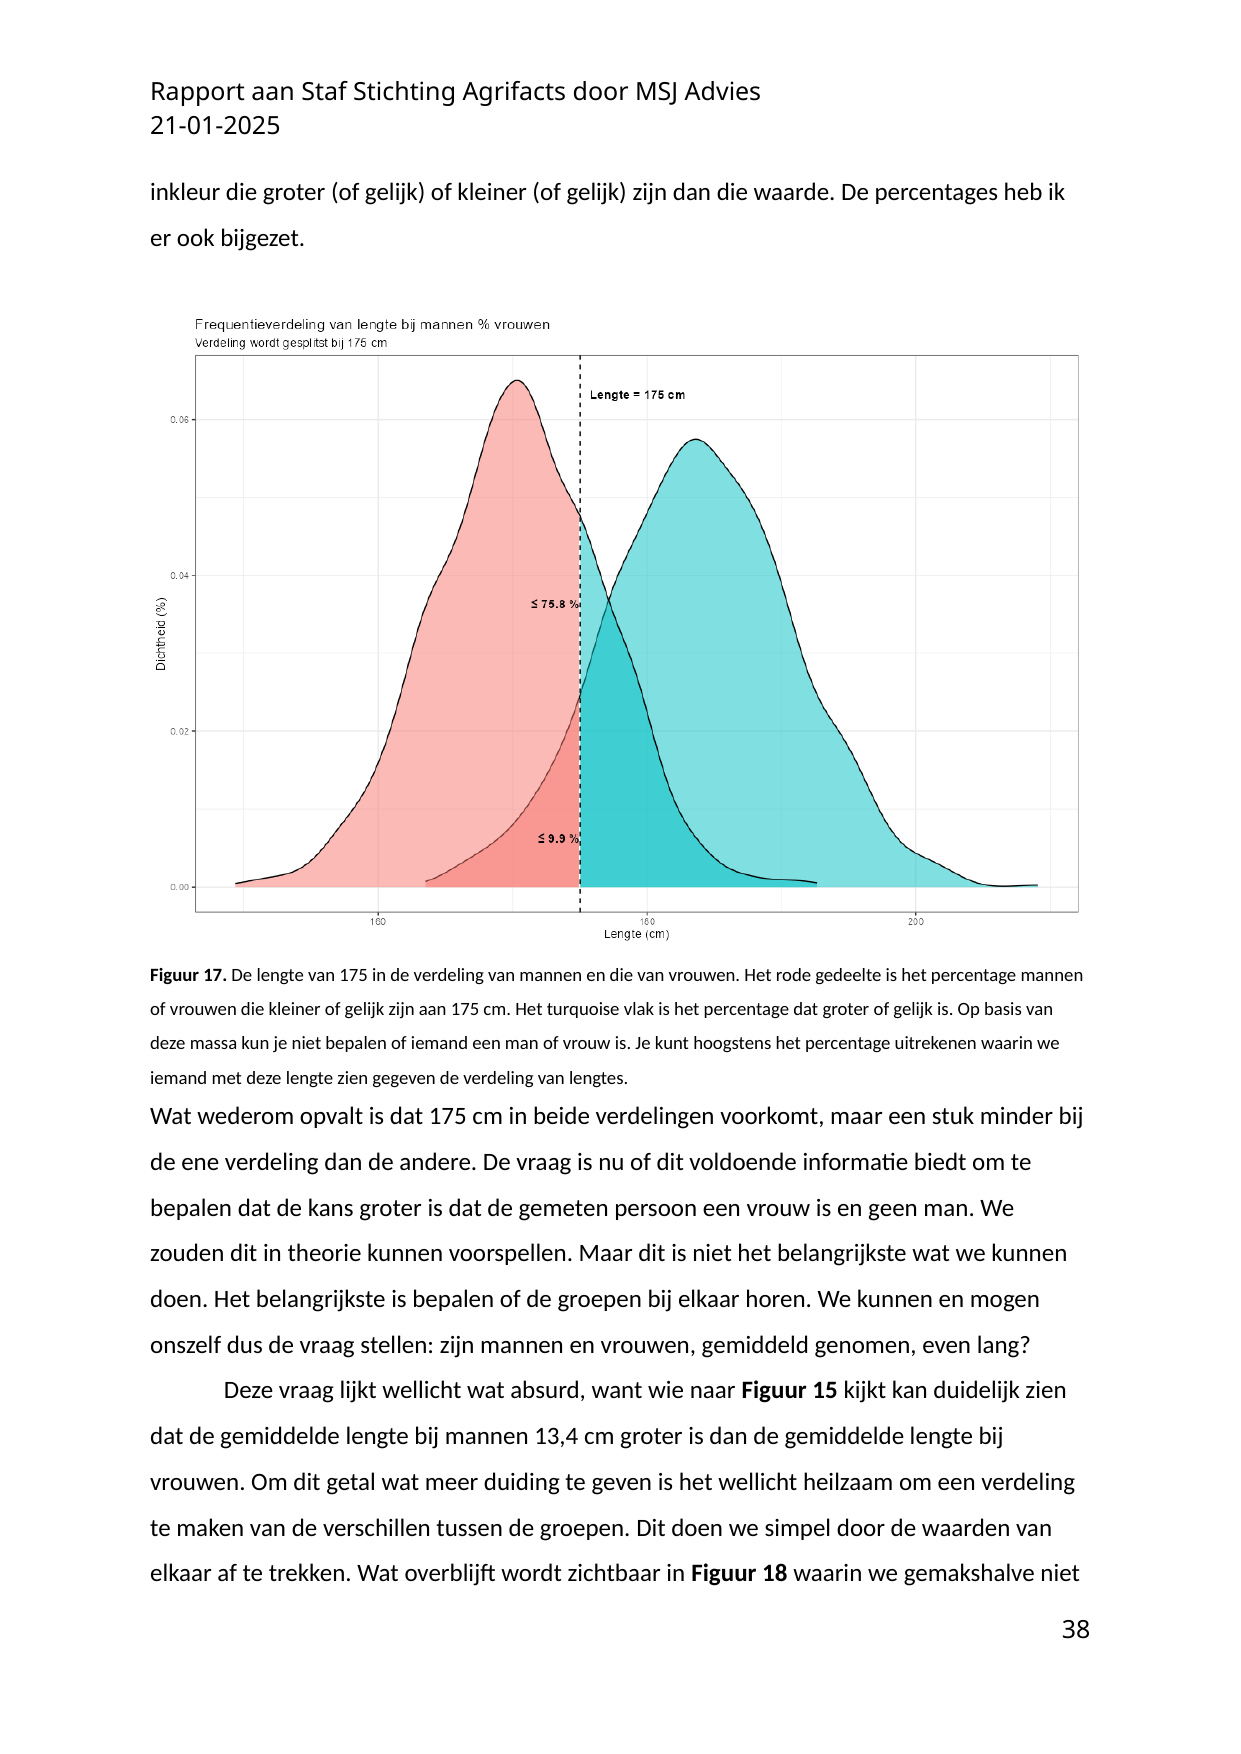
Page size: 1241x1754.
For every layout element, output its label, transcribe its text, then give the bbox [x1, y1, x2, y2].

picture [150, 313, 1084, 946]
text Wat wederom opvalt is dat 175 cm in beide verdelingen voorkomt, maar een stuk minder bij de ene verdeling dan de andere. De vraag is nu of dit voldoende informatie biedt om te bepalen dat de kans groter is dat de gemeten persoon een vrouw is en geen man. We zouden dit in theorie kunnen voorspellen. Maar dit is niet het belangrijkste wat we kunnen doen. Het belangrijkste is bepalen of de groepen bij elkaar horen. We kunnen en mogen onszelf dus de vraag stellen: zijn mannen en vrouwen, gemiddeld genomen, even lang? [150, 1100, 1090, 1359]
text Figuur 17. De lengte van 175 in de verdeling van mannen en die van vrouwen. Het rode gedeelte is het percentage mannen of vrouwen die kleiner of gelijk zijn aan 175 cm. Het turquoise vlak is het percentage dat groter of gelijk is. Op basis van deze massa kun je niet bepalen of iemand een man of vrouw is. Je kunt hoogstens het percentage uitrekenen waarin we iemand met deze lengte zien gegeven de verdeling van lengtes. [150, 963, 1090, 1089]
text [150, 1375, 1090, 1588]
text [150, 176, 1090, 252]
